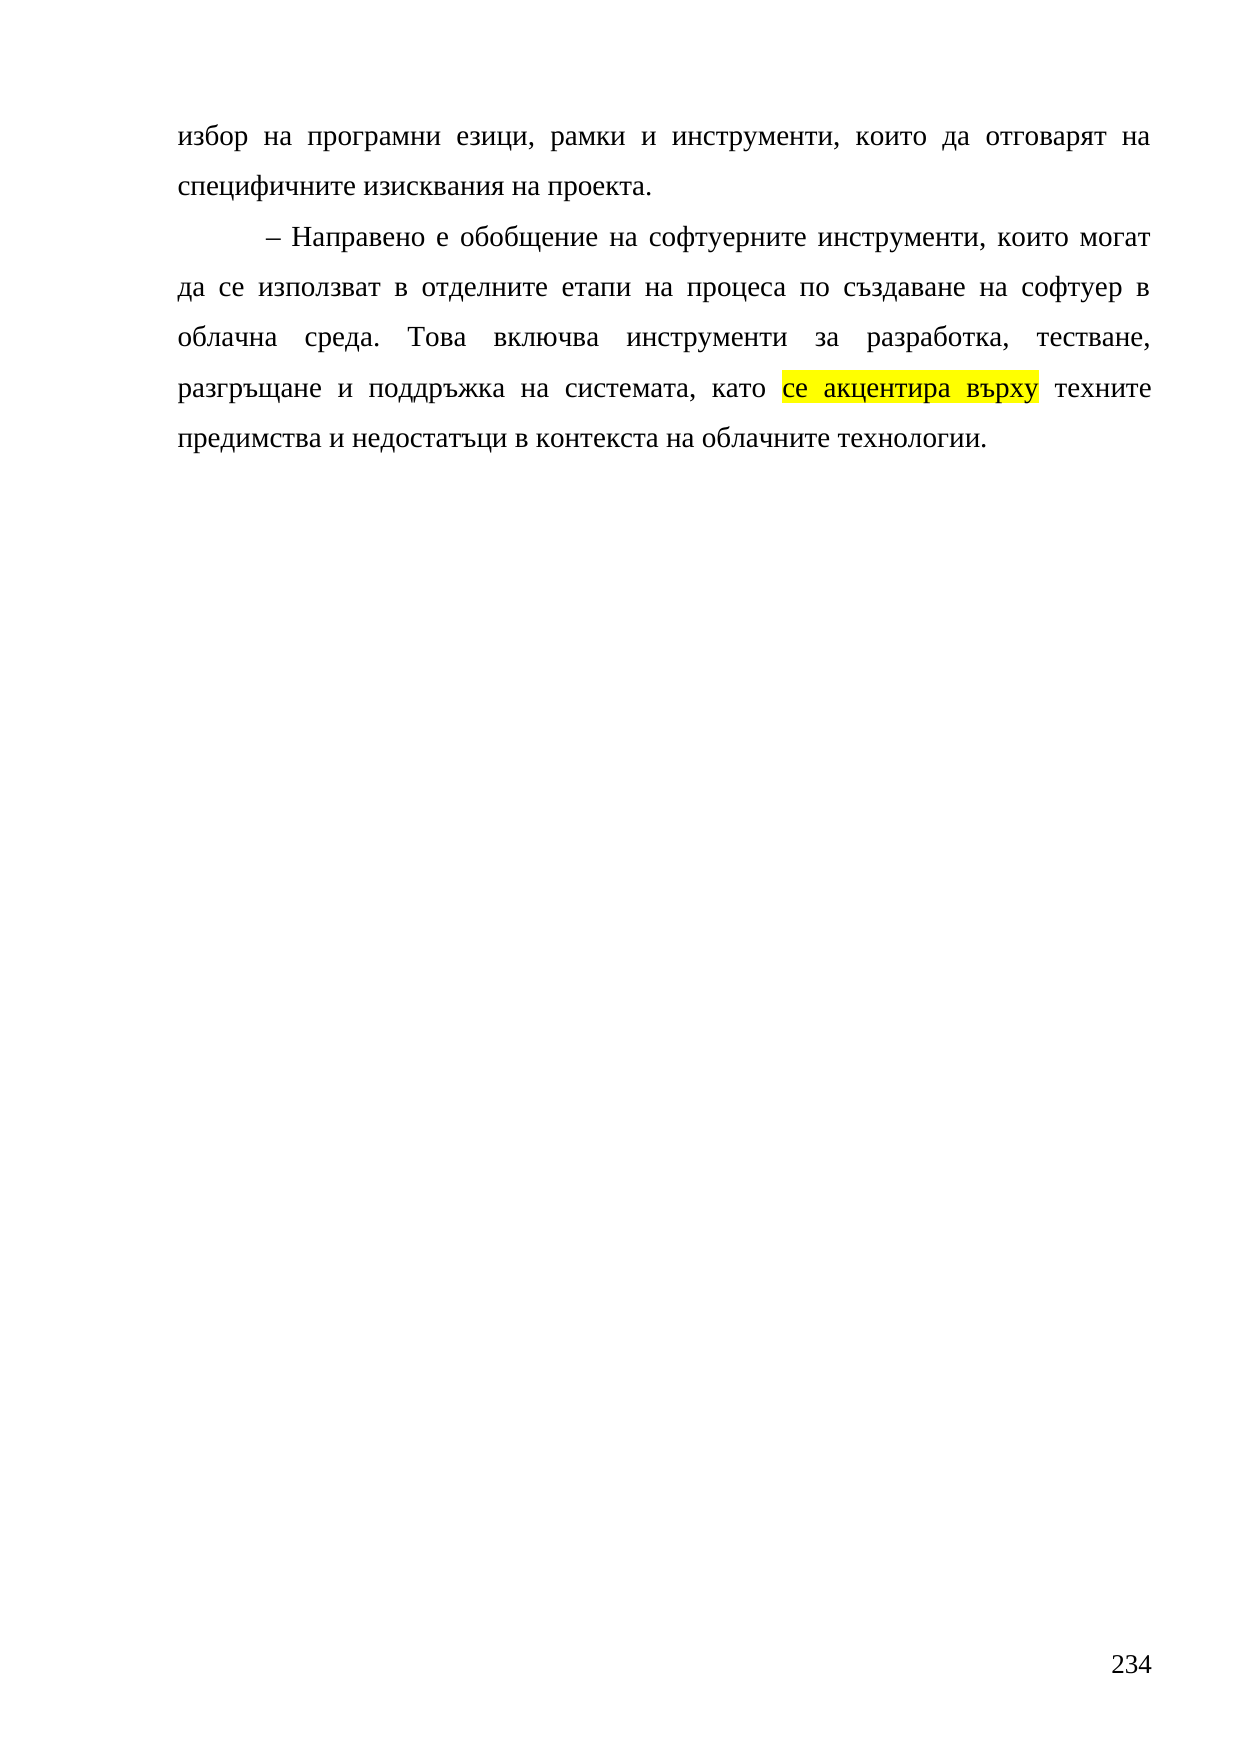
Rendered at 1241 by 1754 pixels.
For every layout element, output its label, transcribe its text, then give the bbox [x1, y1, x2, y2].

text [177, 118, 1152, 202]
text – Направено е обобщение на софтуерните инструменти, които могат да се използват в отделните етапи на процеса по създаване на софтуер в облачна среда. Това включва инструменти за разработка, тестване, разгръщане и поддръжка на системата, като се акцентира върху техните предимства и недостатъци в контекста на облачните технологии. [177, 219, 1152, 453]
